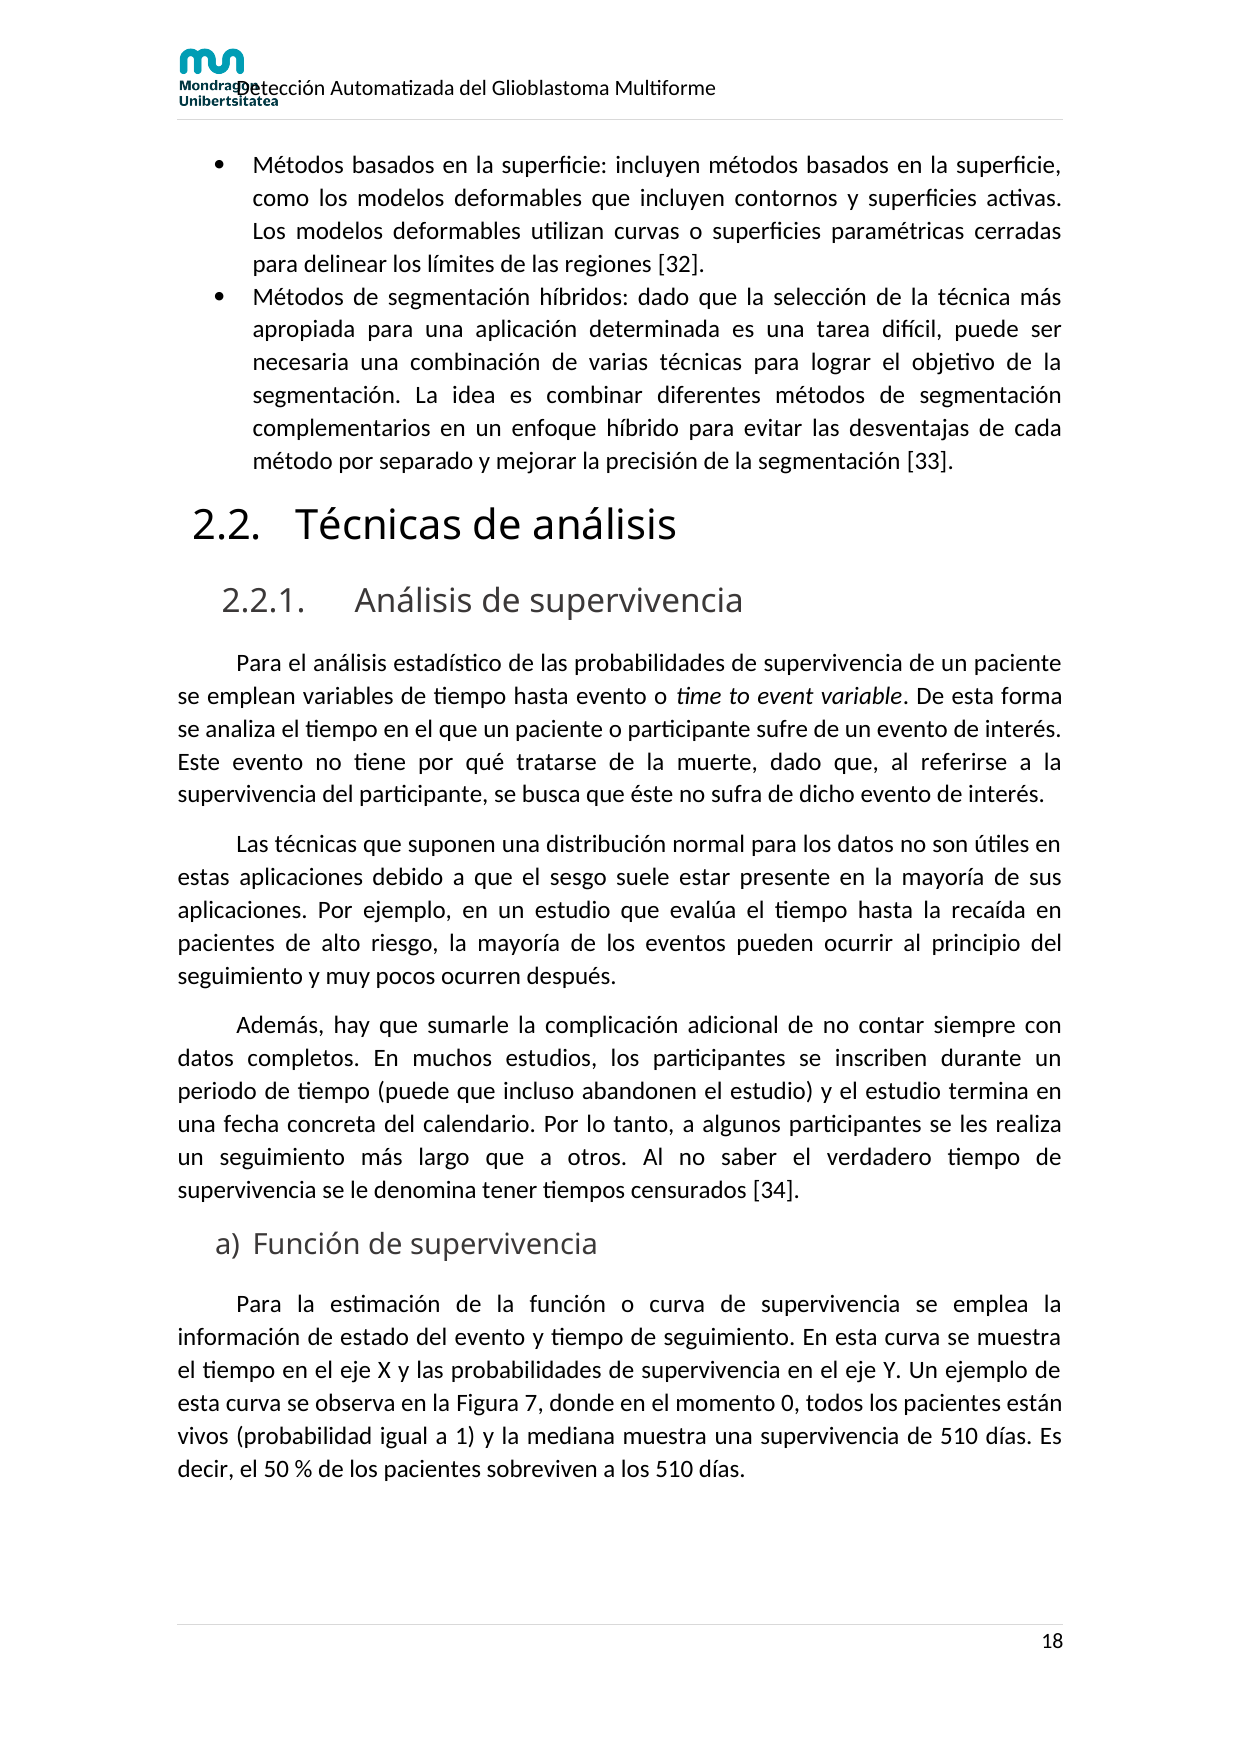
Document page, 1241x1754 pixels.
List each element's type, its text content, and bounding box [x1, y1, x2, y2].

subtitle Función de supervivencia [215, 1224, 1063, 1263]
list Métodos de segmentación híbridos: dado que la selección de la técnica más apropiada para una aplicación determinada es una tarea difícil, puede ser necesaria una combinación de varias técnicas para lograr el objetivo de la segmentación. La idea es combinar diferentes métodos de segmentación complementarios en un enfoque híbrido para evitar las desventajas de cada método por separado y mejorar la precisión de la segmentación [33]. [215, 281, 1063, 476]
text Además, hay que sumarle la complicación adicional de no contar siempre con datos completos. En muchos estudios, los participantes se inscriben durante un periodo de tiempo (puede que incluso abandonen el estudio) y el estudio termina en una fecha concreta del calendario. Por lo tanto, a algunos participantes se les realiza un seguimiento más largo que a otros. Al no saber el verdadero tiempo de supervivencia se le denomina tener tiempos censurados [34]. [177, 1009, 1063, 1204]
text Las técnicas que suponen una distribución normal para los datos no son útiles en estas aplicaciones debido a que el sesgo suele estar presente en la mayoría de sus aplicaciones. Por ejemplo, en un estudio que evalúa el tiempo hasta la recaída en pacientes de alto riesgo, la mayoría de los eventos pueden ocurrir al principio del seguimiento y muy pocos ocurren después. [177, 828, 1063, 990]
subtitle Análisis de supervivencia [221, 577, 1063, 622]
subtitle Técnicas de análisis [192, 495, 1063, 552]
picture [154, 36, 291, 118]
text Para la estimación de la función o curva de supervivencia se emplea la información de estado del evento y tiempo de seguimiento. En esta curva se muestra el tiempo en el eje X y las probabilidades de supervivencia en el eje Y. Un ejemplo de esta curva se observa en la Figura 7, donde en el momento 0, todos los pacientes están vivos (probabilidad igual a 1) y la mediana muestra una supervivencia de 510 días. Es decir, el 50 % de los pacientes sobreviven a los 510 días. [177, 1288, 1063, 1483]
list Métodos basados en la superficie: incluyen métodos basados en la superficie, como los modelos deformables que incluyen contornos y superficies activas. Los modelos deformables utilizan curvas o superficies paramétricas cerradas para delinear los límites de las regiones [32]. [215, 149, 1063, 278]
text Para el análisis estadístico de las probabilidades de supervivencia de un paciente se emplean variables de tiempo hasta evento o time to event variable. De esta forma se analiza el tiempo en el que un paciente o participante sufre de un evento de interés. Este evento no tiene por qué tratarse de la muerte, dado que, al referirse a la supervivencia del participante, se busca que éste no sufra de dicho evento de interés. [177, 647, 1063, 809]
